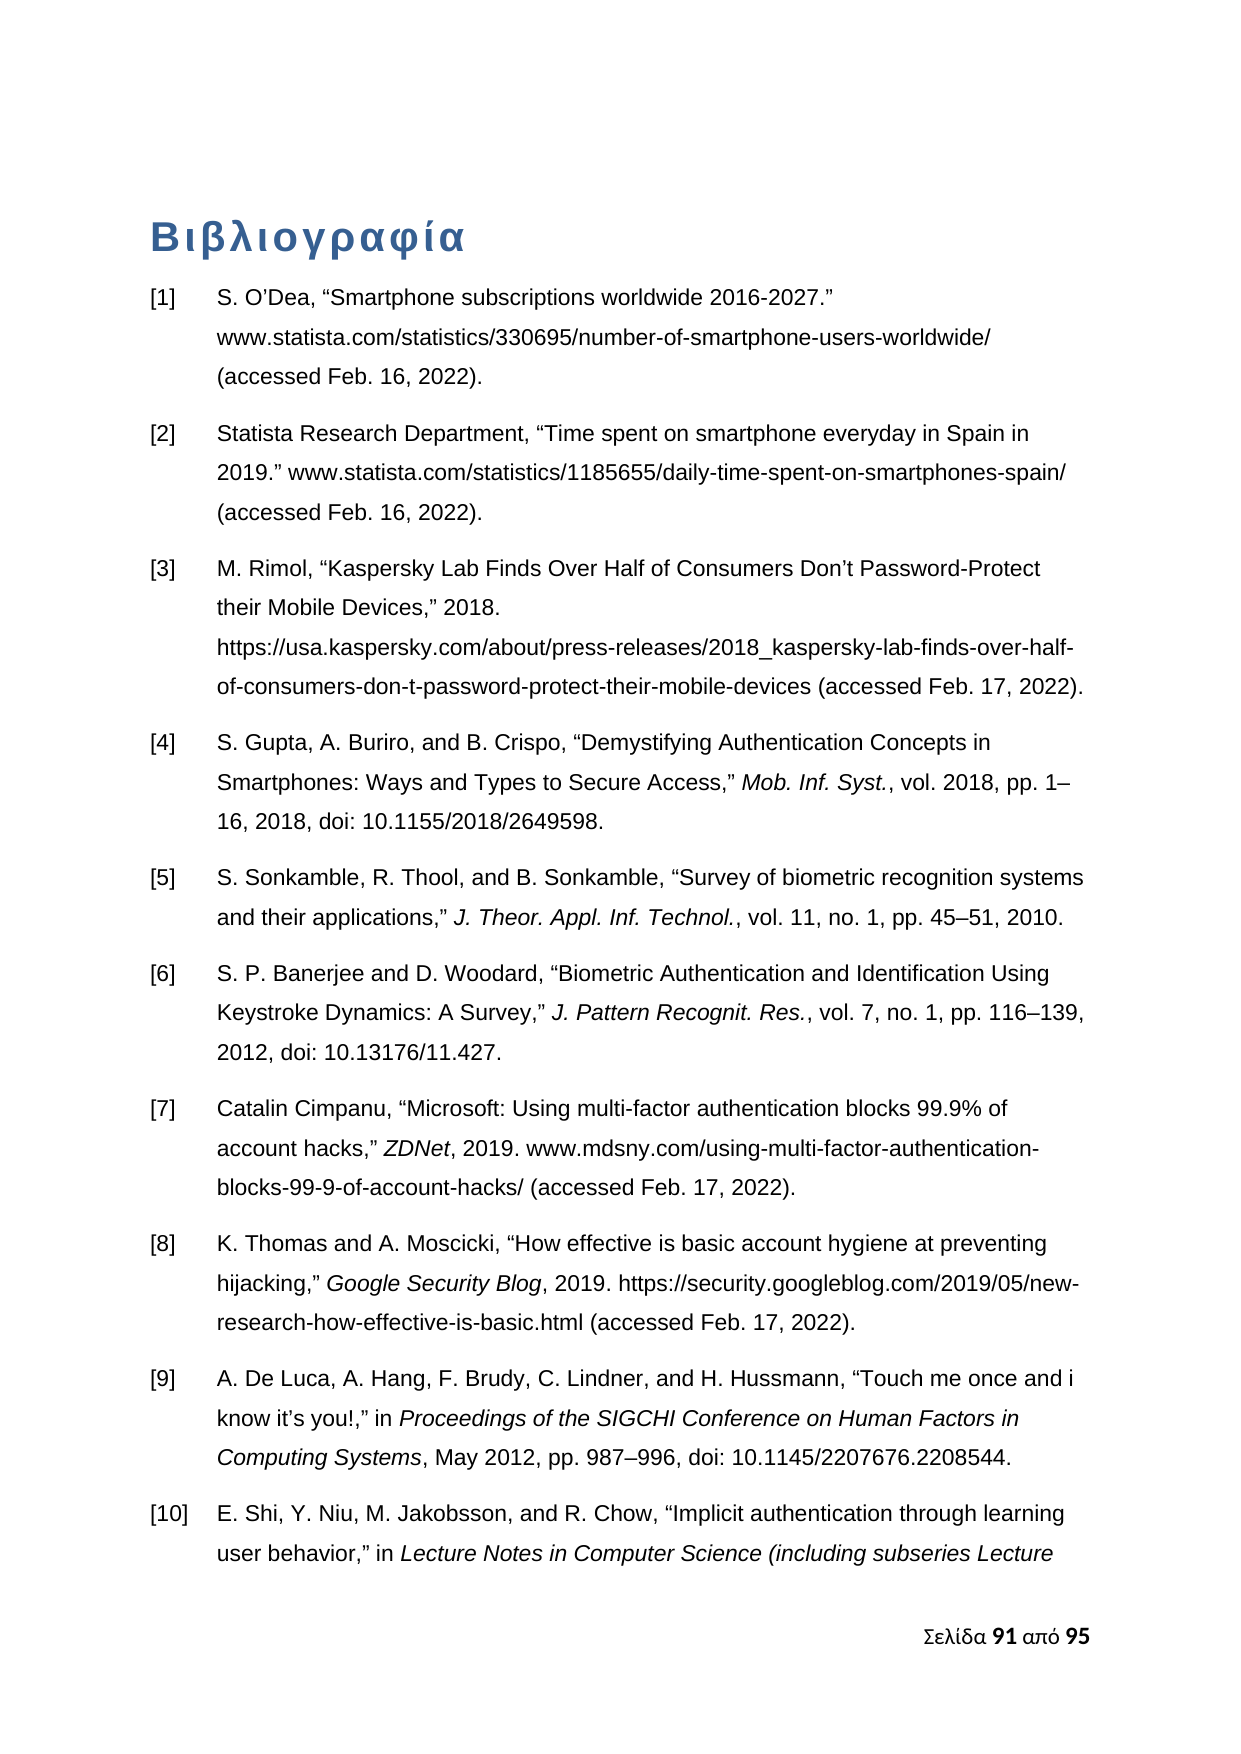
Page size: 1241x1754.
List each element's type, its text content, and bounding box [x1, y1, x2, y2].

text [6] S. P. Banerjee and D. Woodard, “Biometric Authentication and Identification Using Keystroke Dynamics: A Survey,” J. Pattern Recognit. Res., vol. 7, no. 1, pp. 116–139, 2012, doi: 10.13176/11.427. [150, 960, 1090, 1065]
text [1] S. O’Dea, “Smartphone subscriptions worldwide 2016-2027.” www.statista.com/statistics/330695/number-of-smartphone-users-worldwide/ (accessed Feb. 16, 2022). [150, 284, 1090, 390]
text [8] K. Thomas and A. Moscicki, “How effective is basic account hygiene at preventing hijacking,” Google Security Blog, 2019. https://security.googleblog.com/2019/05/new-research-how-effective-is-basic.html (accessed Feb. 17, 2022). [150, 1230, 1090, 1335]
text [5] S. Sonkamble, R. Thool, and B. Sonkamble, “Survey of biometric recognition systems and their applications,” J. Theor. Appl. Inf. Technol., vol. 11, no. 1, pp. 45–51, 2010. [150, 864, 1090, 930]
text [9] A. De Luca, A. Hang, F. Brudy, C. Lindner, and H. Hussmann, “Touch me once and i know it’s you!,” in Proceedings of the SIGCHI Conference on Human Factors in Computing Systems, May 2012, pp. 987–996, doi: 10.1145/2207676.2208544. [150, 1365, 1090, 1471]
text [2] Statista Research Department, “Time spent on smartphone everyday in Spain in 2019.” www.statista.com/statistics/1185655/daily-time-spent-on-smartphones-spain/ (accessed Feb. 16, 2022). [150, 419, 1090, 525]
text [4] S. Gupta, A. Buriro, and B. Crispo, “Demystifying Authentication Concepts in Smartphones: Ways and Types to Secure Access,” Mob. Inf. Syst., vol. 2018, pp. 1–16, 2018, doi: 10.1155/2018/2649598. [150, 729, 1090, 834]
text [150, 1500, 1090, 1566]
subtitle Βιβλιογραφία [150, 212, 1090, 260]
text [7] Catalin Cimpanu, “Microsoft: Using multi-factor authentication blocks 99.9% of account hacks,” ZDNet, 2019. www.mdsny.com/using-multi-factor-authentication-blocks-99-9-of-account-hacks/ (accessed Feb. 17, 2022). [150, 1095, 1090, 1200]
text [3] M. Rimol, “Kaspersky Lab Finds Over Half of Consumers Don’t Password-Protect their Mobile Devices,” 2018. https://usa.kaspersky.com/about/press-releases/2018_kaspersky-lab-finds-over-half-of-consumers-don-t-password-protect-their-mobile-devices (accessed Feb. 17, 2022). [150, 554, 1090, 699]
